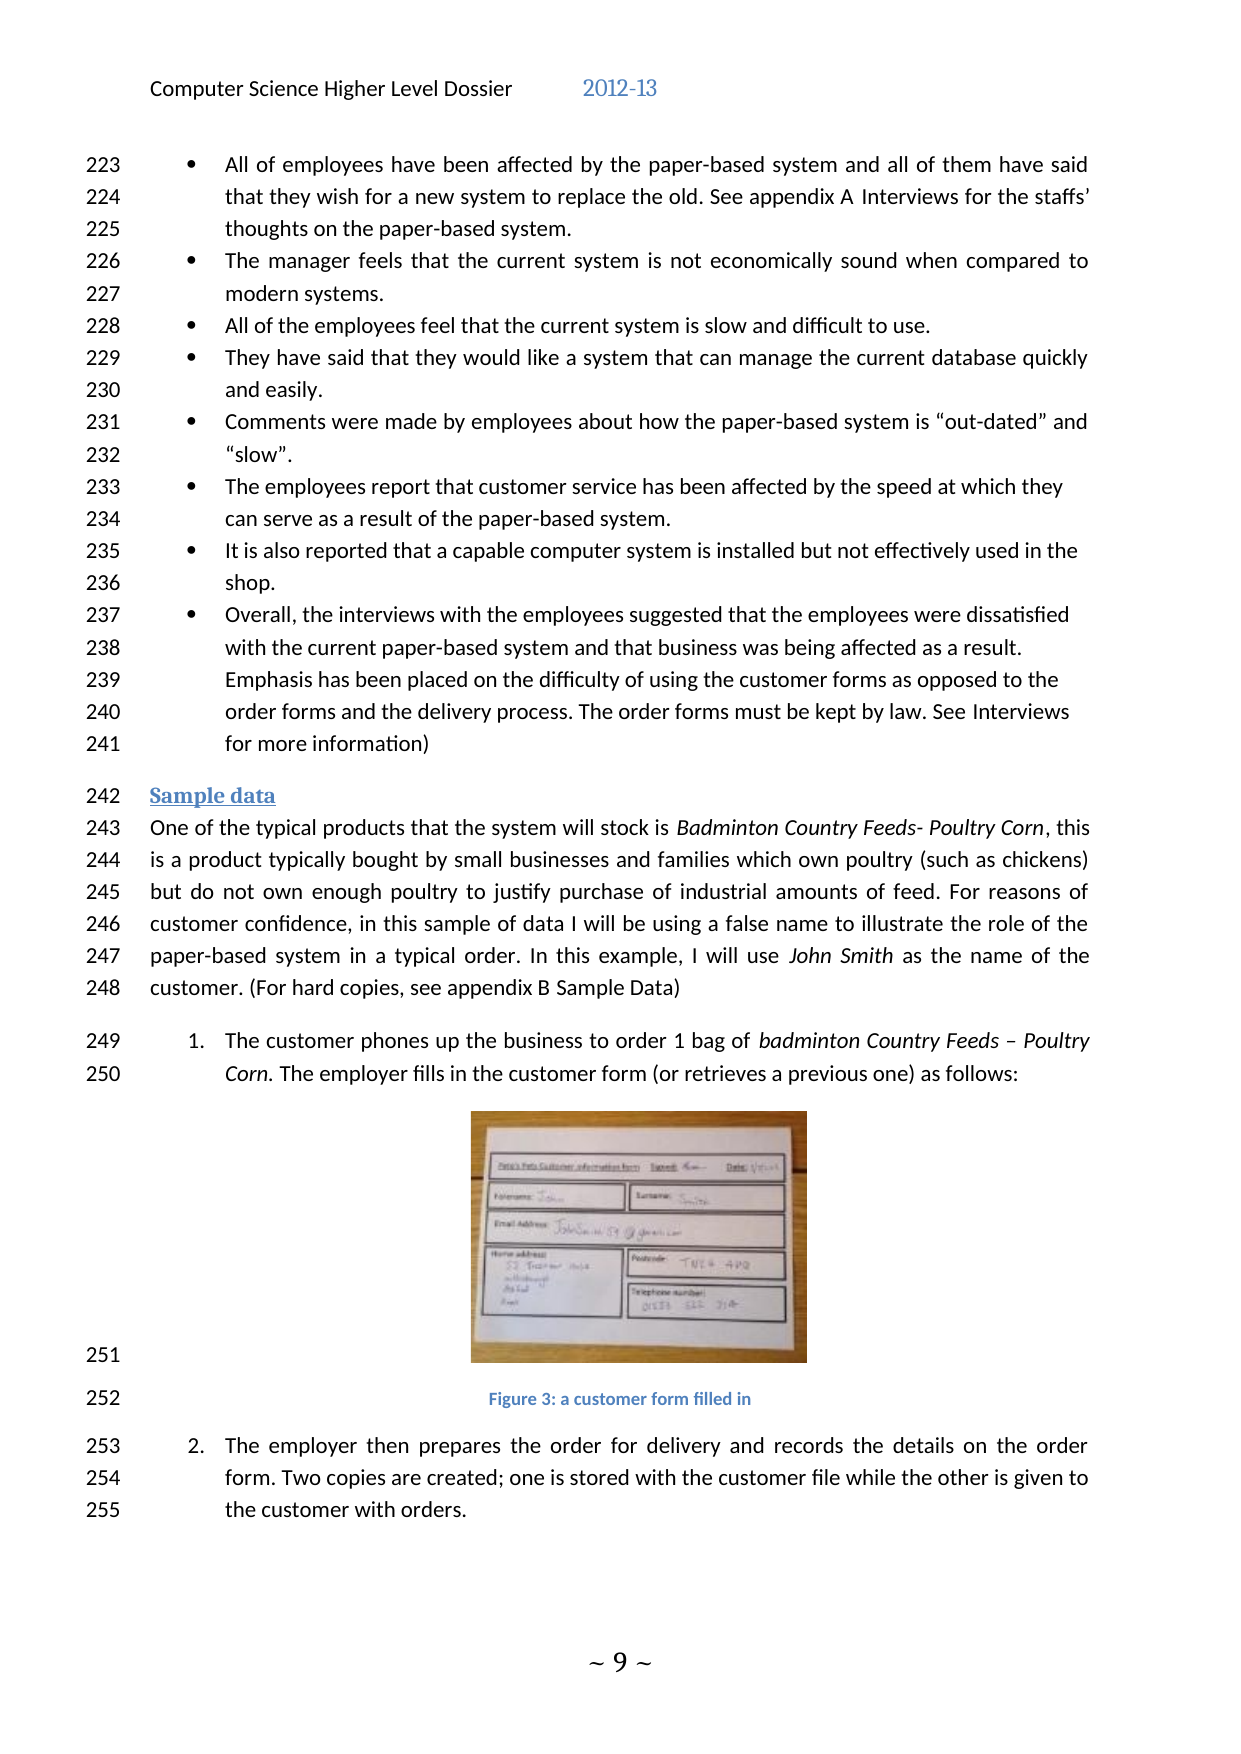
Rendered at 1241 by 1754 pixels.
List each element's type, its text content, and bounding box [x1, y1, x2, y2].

list Overall, the interviews with the employees suggested that the employees were dissatisfied with the current paper-based system and that business was being affected as a result. Emphasis has been placed on the difficulty of using the customer forms as opposed to the order forms and the delivery process. The order forms must be kept by law. See Interviews for more information) [187, 601, 1090, 757]
subtitle Sample data [150, 782, 1090, 809]
list They have said that they would like a system that can manage the current database quickly and easily. [187, 343, 1090, 403]
list The employer then prepares the order for delivery and records the details on the order form. Two copies are created; one is stored with the customer file while the other is given to the customer with orders. [187, 1431, 1090, 1523]
text One of the typical products that the system will stock is Badminton Country Feeds- Poultry Corn, this is a product typically bought by small businesses and families which own poultry (such as chickens) but do not own enough poultry to justify purchase of industrial amounts of feed. For reasons of customer confidence, in this sample of data I will be using a false name to illustrate the role of the paper-based system in a typical order. In this example, I will use John Smith as the name of the customer. (For hard copies, see appendix B Sample Data) [150, 813, 1090, 1002]
list All of employees have been affected by the paper-based system and all of them have said that they wish for a new system to replace the old. See appendix A Interviews for the staffs’ thoughts on the paper-based system. [187, 150, 1090, 242]
text Figure 3: a customer form filled in [150, 1387, 1090, 1410]
list The manager feels that the current system is not economically sound when compared to modern systems. [187, 247, 1090, 307]
list All of the employees feel that the current system is slow and difficult to use. [187, 311, 1090, 339]
list The employees report that customer service has been affected by the speed at which they can serve as a result of the paper-based system. [187, 472, 1090, 532]
list It is also reported that a capable computer system is installed but not effectively used in the shop. [187, 536, 1090, 596]
picture [470, 1111, 807, 1363]
list The customer phones up the business to order 1 bag of badminton Country Feeds – Poultry Corn. The employer fills in the customer form (or retrieves a previous one) as follows: [187, 1027, 1090, 1087]
list Comments were made by employees about how the paper-based system is “out-dated” and “slow”. [187, 407, 1090, 468]
